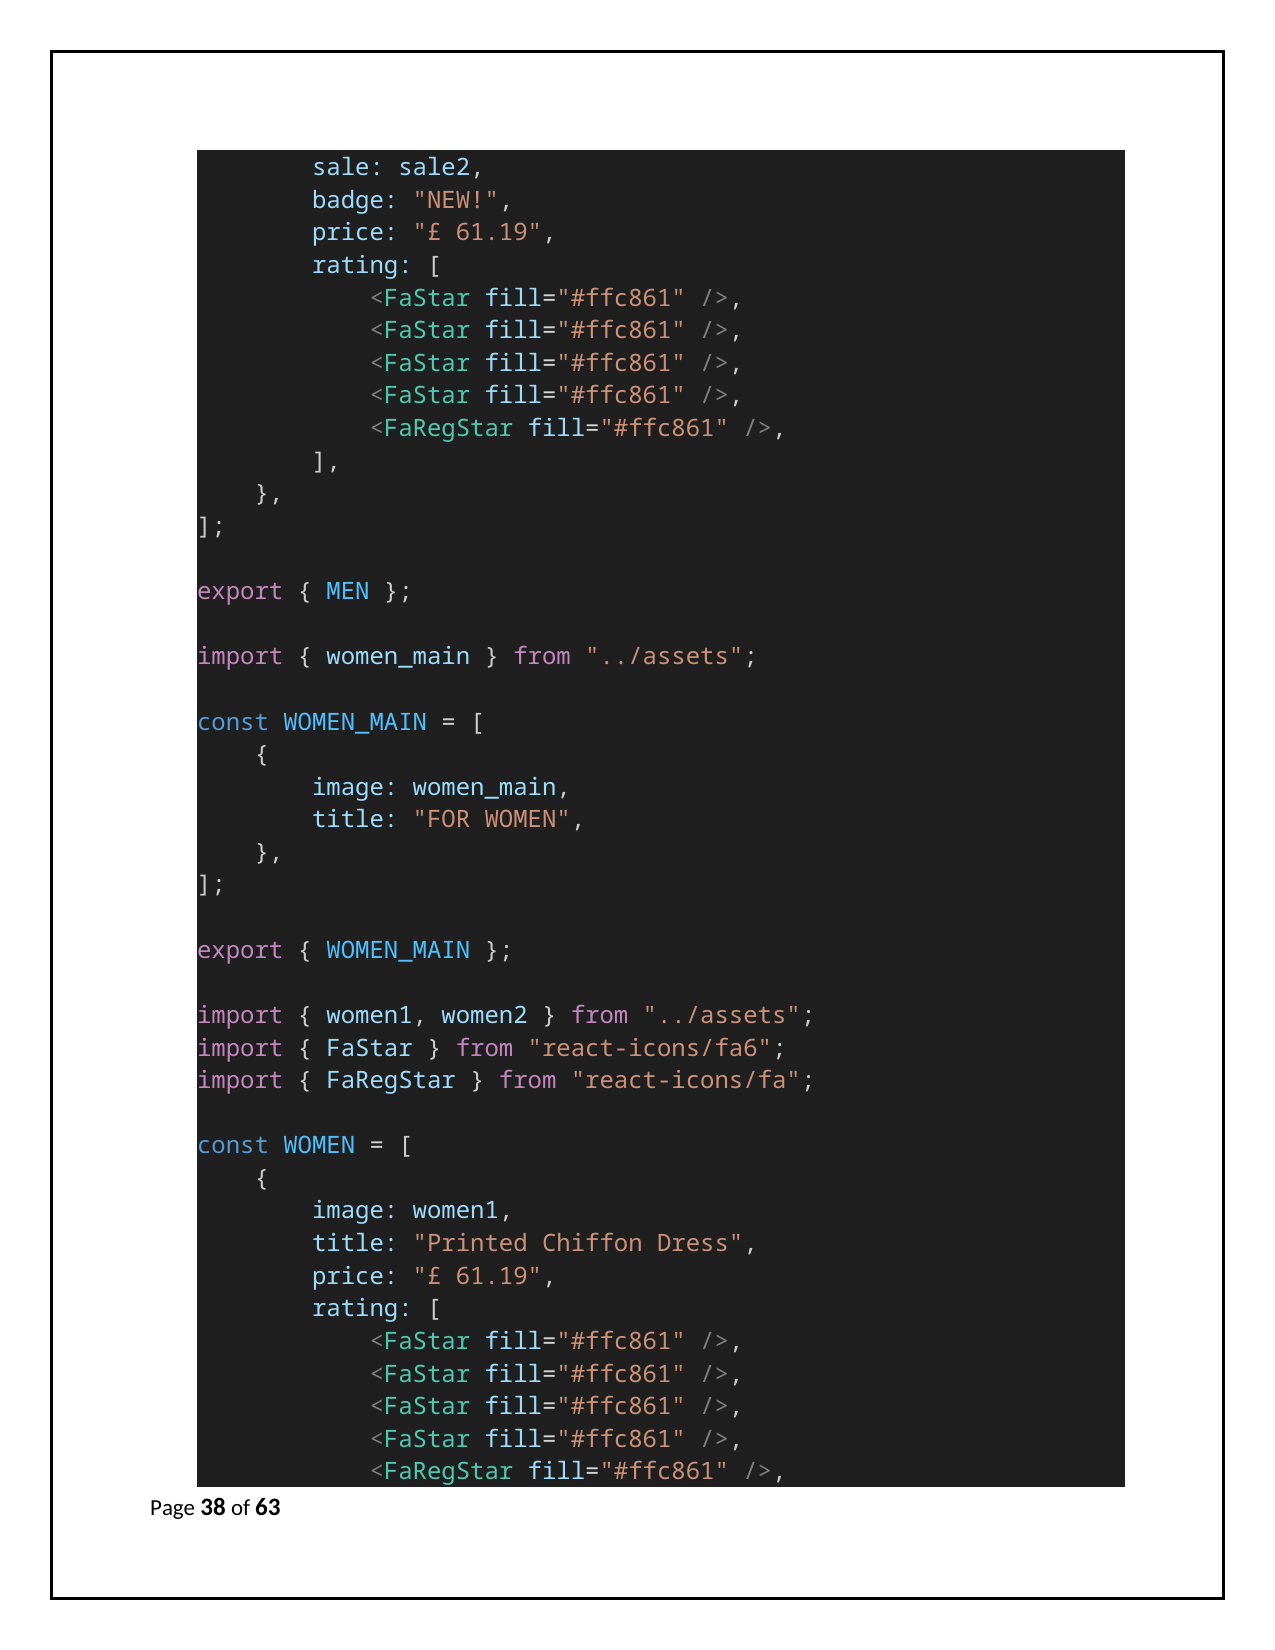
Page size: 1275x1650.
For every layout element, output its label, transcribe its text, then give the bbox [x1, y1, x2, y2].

text sale: sale2, [197, 150, 1125, 183]
text import { FaStar } from "react-icons/fa6"; [197, 1030, 1125, 1063]
text <FaStar fill="#ffc861" />, [197, 346, 1125, 378]
text price: "£ 61.19", [197, 1258, 1125, 1291]
text import { FaRegStar } from "react-icons/fa"; [197, 1063, 1125, 1096]
text <FaStar fill="#ffc861" />, [197, 313, 1125, 346]
text <FaStar fill="#ffc861" />, [197, 280, 1125, 313]
text { [197, 1161, 1125, 1193]
text const WOMEN_MAIN = [ [197, 704, 1125, 737]
text const WOMEN = [ [197, 1128, 1125, 1161]
text { [197, 737, 1125, 769]
text title: "Printed Chiffon Dress", [197, 1226, 1125, 1258]
text <FaStar fill="#ffc861" />, [197, 378, 1125, 411]
text export { MEN }; [197, 574, 1125, 606]
text image: women_main, [197, 769, 1125, 802]
text <FaRegStar fill="#ffc861" />, [197, 411, 1125, 443]
text import { women1, women2 } from "../assets"; [197, 998, 1125, 1030]
text <FaRegStar fill="#ffc861" />, [197, 1454, 1125, 1487]
text rating: [ [197, 1291, 1125, 1324]
text export { WOMEN_MAIN }; [197, 932, 1125, 965]
text image: women1, [197, 1193, 1125, 1226]
text ]; [197, 509, 1125, 541]
text rating: [ [197, 248, 1125, 280]
text badge: "NEW!", [197, 183, 1125, 215]
text <FaStar fill="#ffc861" />, [197, 1422, 1125, 1454]
text ], [197, 443, 1125, 476]
text <FaStar fill="#ffc861" />, [197, 1356, 1125, 1389]
text price: "£ 61.19", [197, 215, 1125, 248]
text title: "FOR WOMEN", [197, 802, 1125, 835]
text }, [197, 835, 1125, 867]
text import { women_main } from "../assets"; [197, 639, 1125, 672]
text }, [197, 476, 1125, 509]
text ]; [197, 867, 1125, 900]
text <FaStar fill="#ffc861" />, [197, 1324, 1125, 1356]
text <FaStar fill="#ffc861" />, [197, 1389, 1125, 1422]
